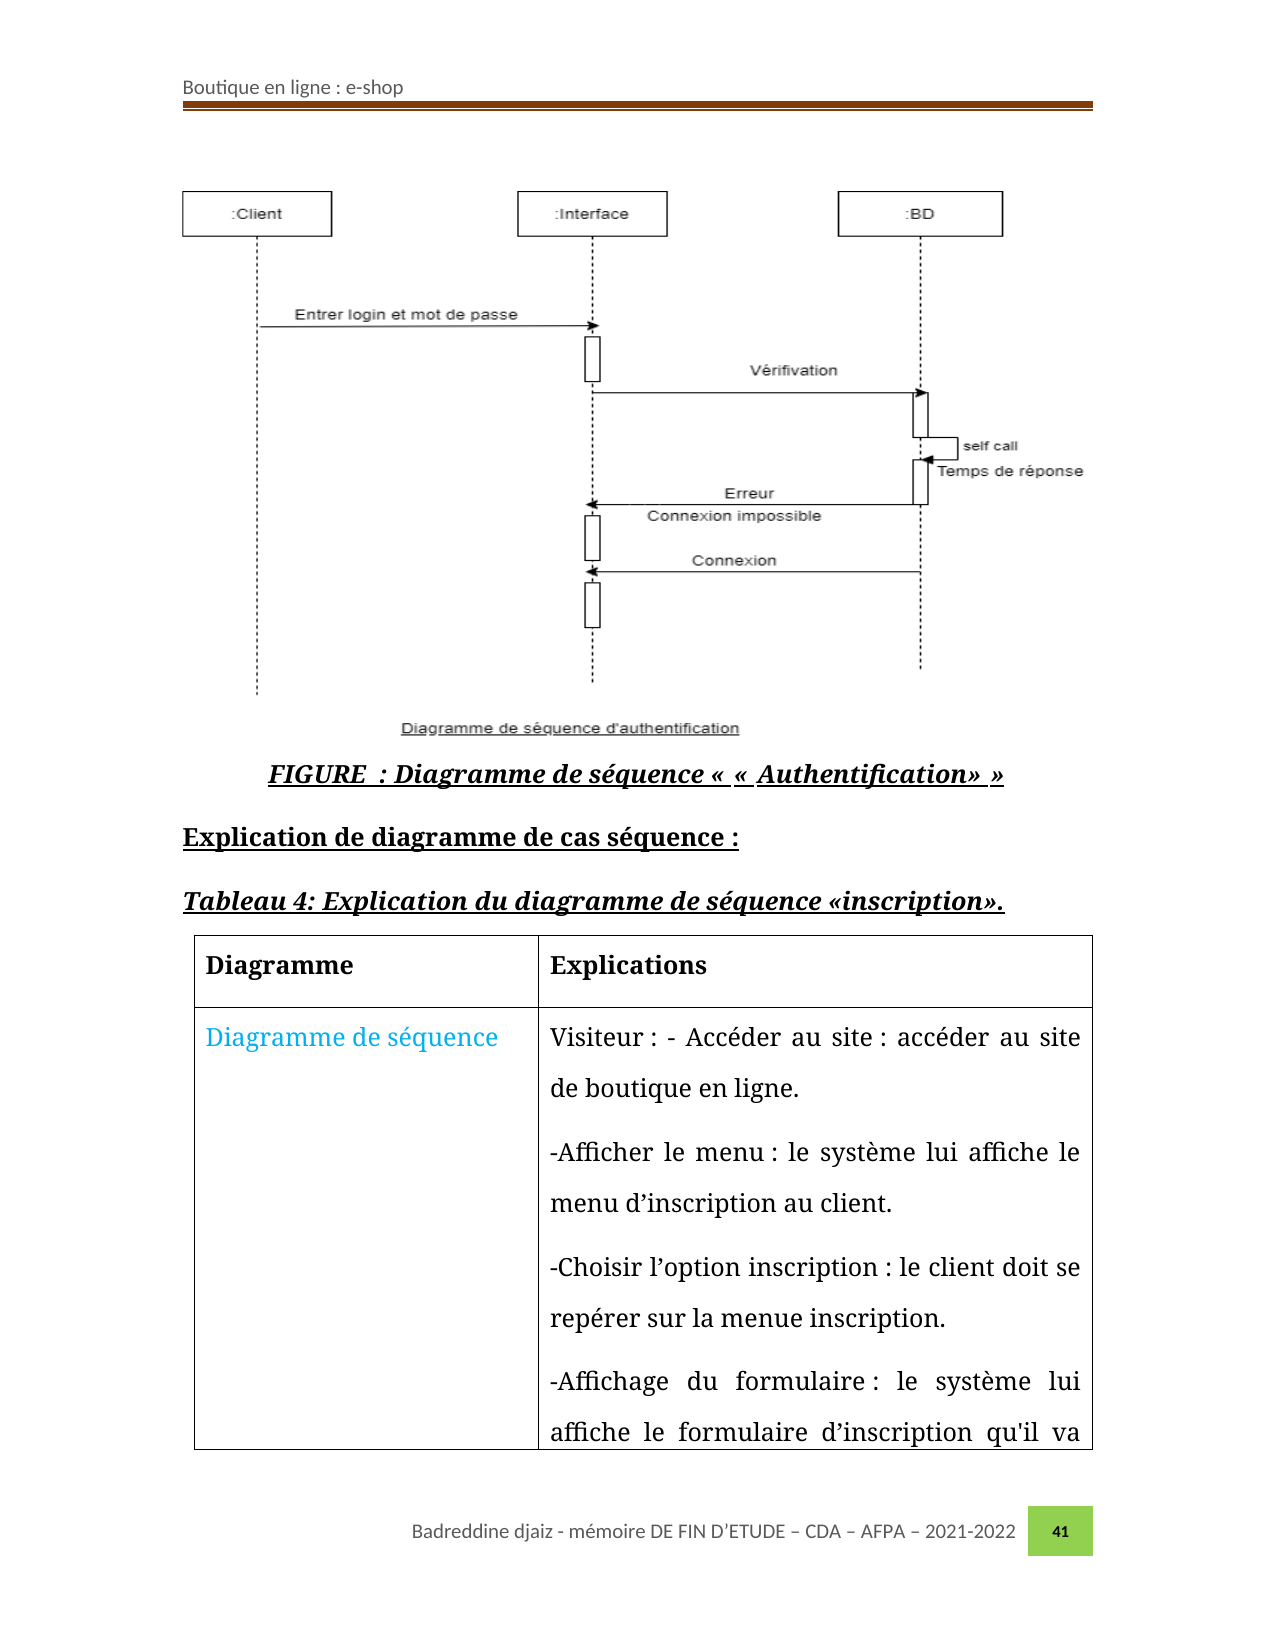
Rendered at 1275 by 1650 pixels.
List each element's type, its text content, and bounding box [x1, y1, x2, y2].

table_header Diagramme [195, 936, 538, 1007]
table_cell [195, 1008, 538, 1449]
text FIGURE : Diagramme de séquence « « Authentification» » [182, 740, 1093, 790]
table_header Explications [539, 936, 1092, 1007]
picture [182, 191, 1093, 740]
text Tableau 4: Explication du diagramme de séquence «inscription». [182, 883, 1093, 917]
text Explication de diagramme de cas séquence : [182, 820, 1093, 854]
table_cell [539, 1008, 1092, 1449]
